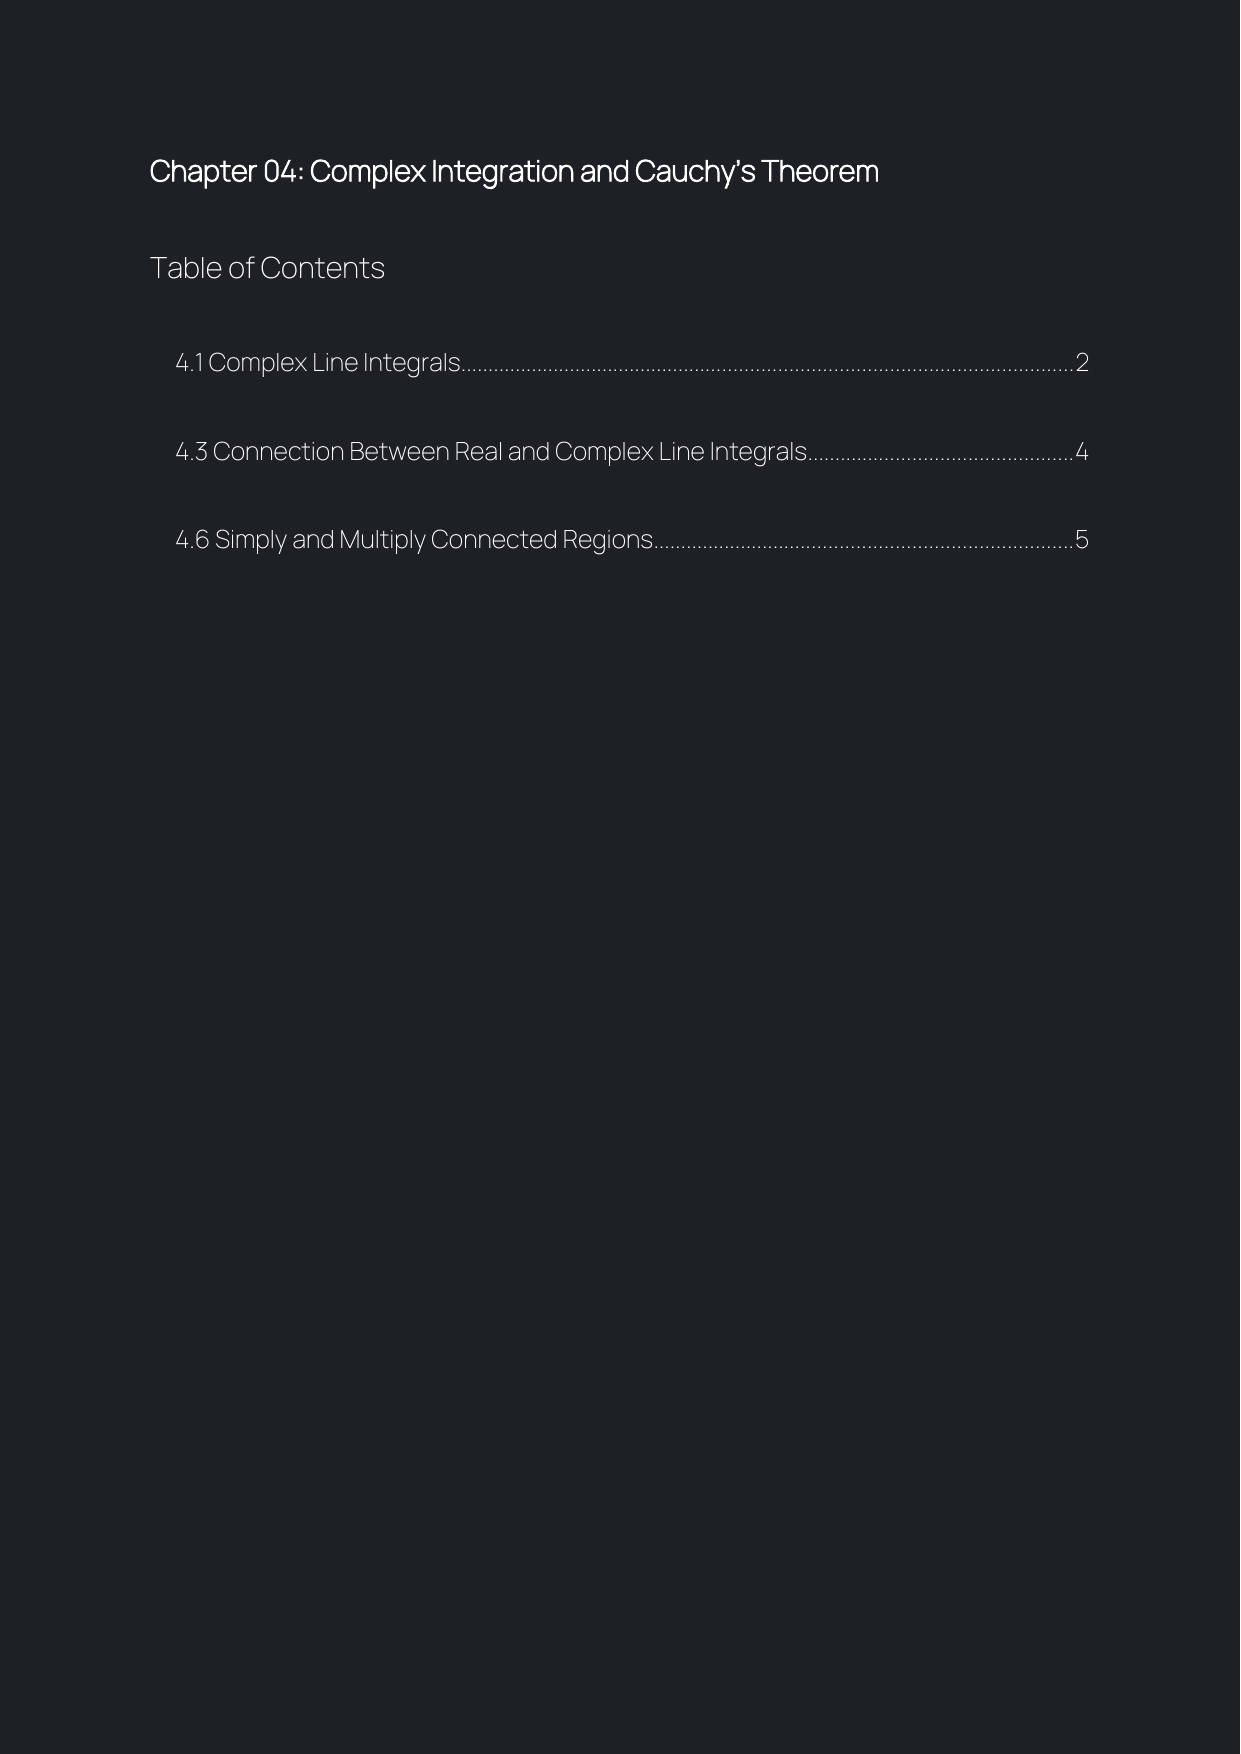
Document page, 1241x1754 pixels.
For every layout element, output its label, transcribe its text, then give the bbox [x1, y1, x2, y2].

text Chapter 04: Complex Integration and Cauchy’s Theorem [150, 150, 1090, 190]
